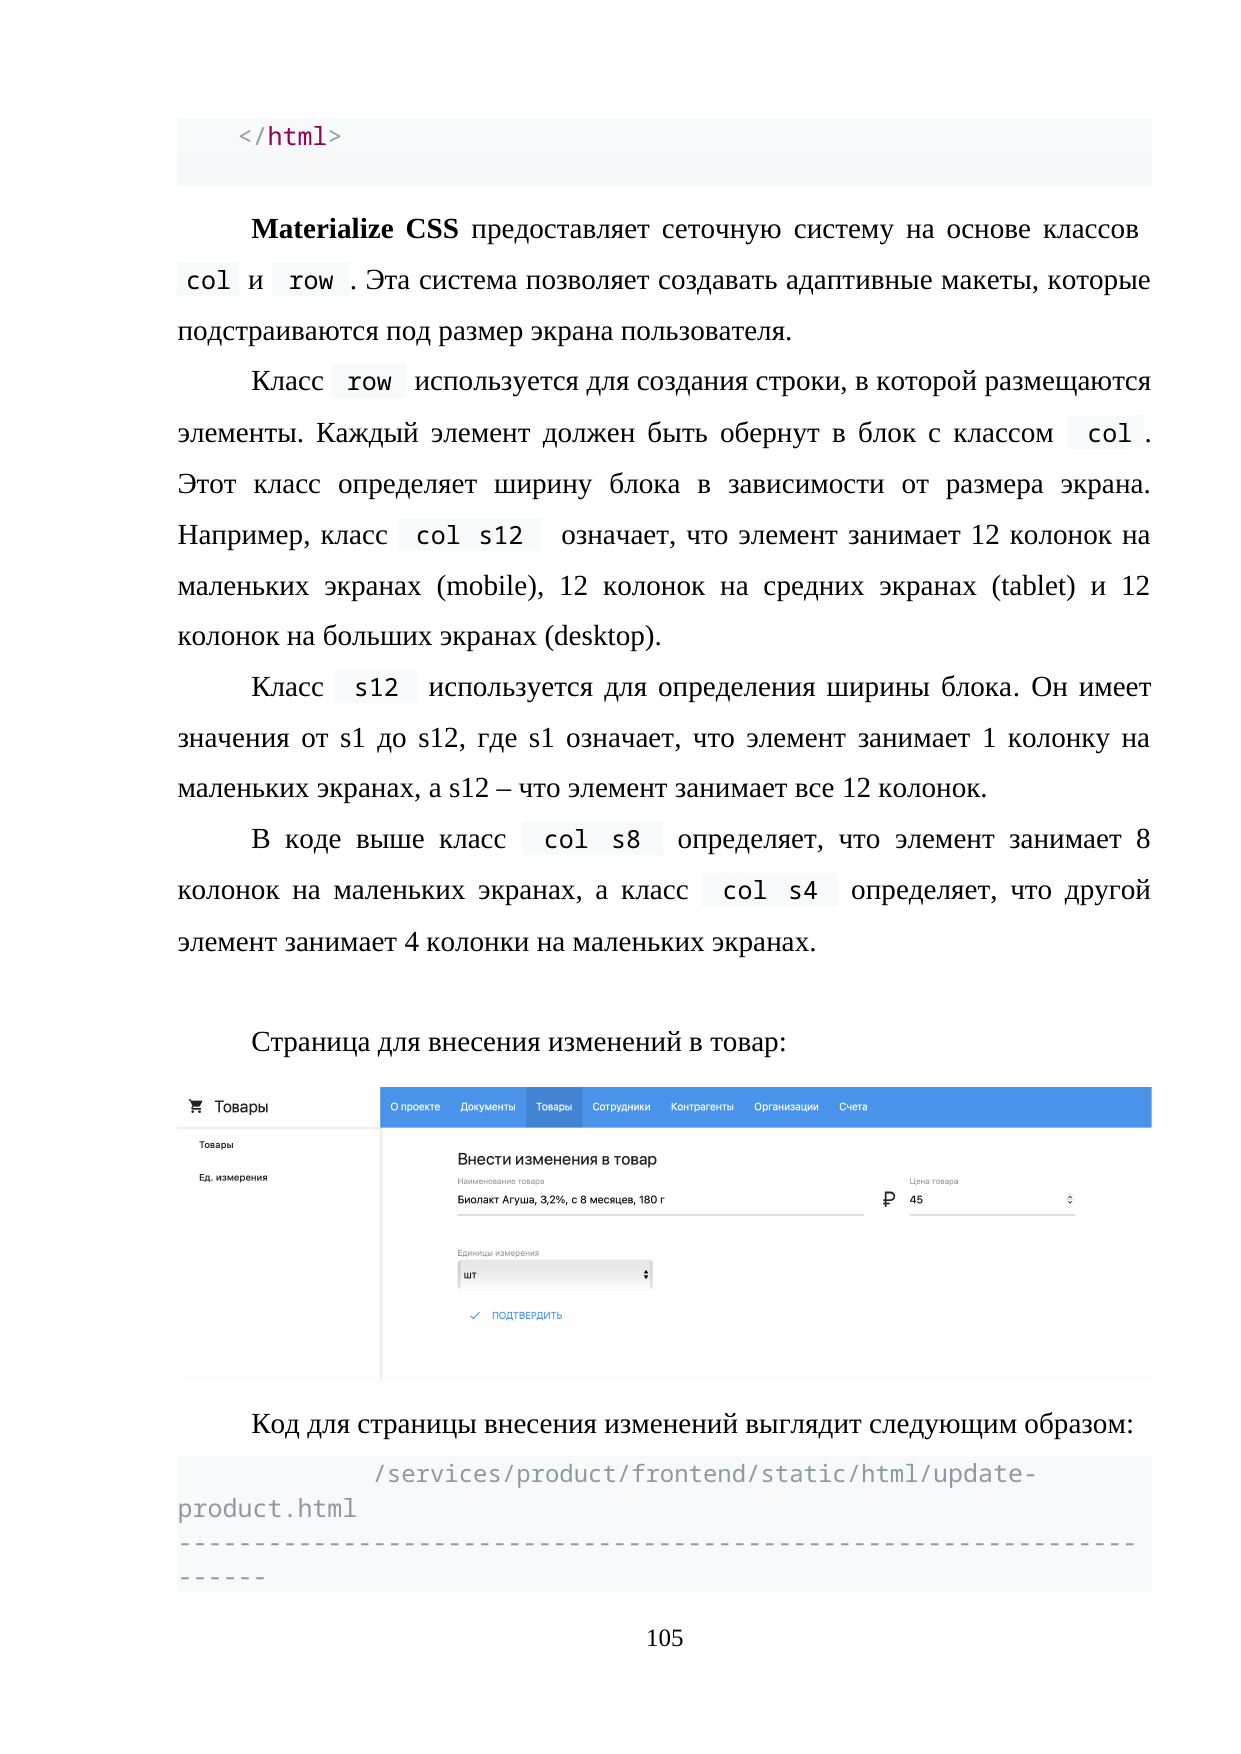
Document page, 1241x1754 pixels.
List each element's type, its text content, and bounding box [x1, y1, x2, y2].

text Materialize CSS предоставляет сеточную систему на основе классов col и row . Эта система позволяет создавать адаптивные макеты, которые подстраиваются под размер экрана пользователя. [177, 211, 1152, 347]
text Класс s12 используется для определения ширины блока. Он имеет значения от s1 до s12, где s1 означает, что элемент занимает 1 колонку на маленьких экранах, а s12 – что элемент занимает все 12 колонок. [177, 669, 1152, 804]
text В коде выше класс col s8 определяет, что элемент занимает 8 колонок на маленьких экранах, а класс col s4 определяет, что другой элемент занимает 4 колонки на маленьких экранах. [177, 821, 1152, 957]
text /services/product/frontend/static/html/update-product.html [177, 1456, 1152, 1524]
text Страница для внесения изменений в товар: [177, 1024, 1152, 1058]
text Код для страницы внесения изменений выглядит следующим образом: [177, 1406, 1152, 1439]
text ---------------------------------------------------------------------- [177, 1524, 1152, 1592]
text Класс row используется для создания строки, в которой размещаются элементы. Каждый элемент должен быть обернут в блок с классом col . Этот класс определяет ширину блока в зависимости от размера экрана. Например, класс col s12 означает, что элемент занимает 12 колонок на маленьких экранах (mobile), 12 колонок на средних экранах (tablet) и 12 колонок на больших экранах (desktop). [177, 363, 1152, 652]
text </html> [177, 118, 1152, 152]
picture [177, 1087, 1152, 1381]
